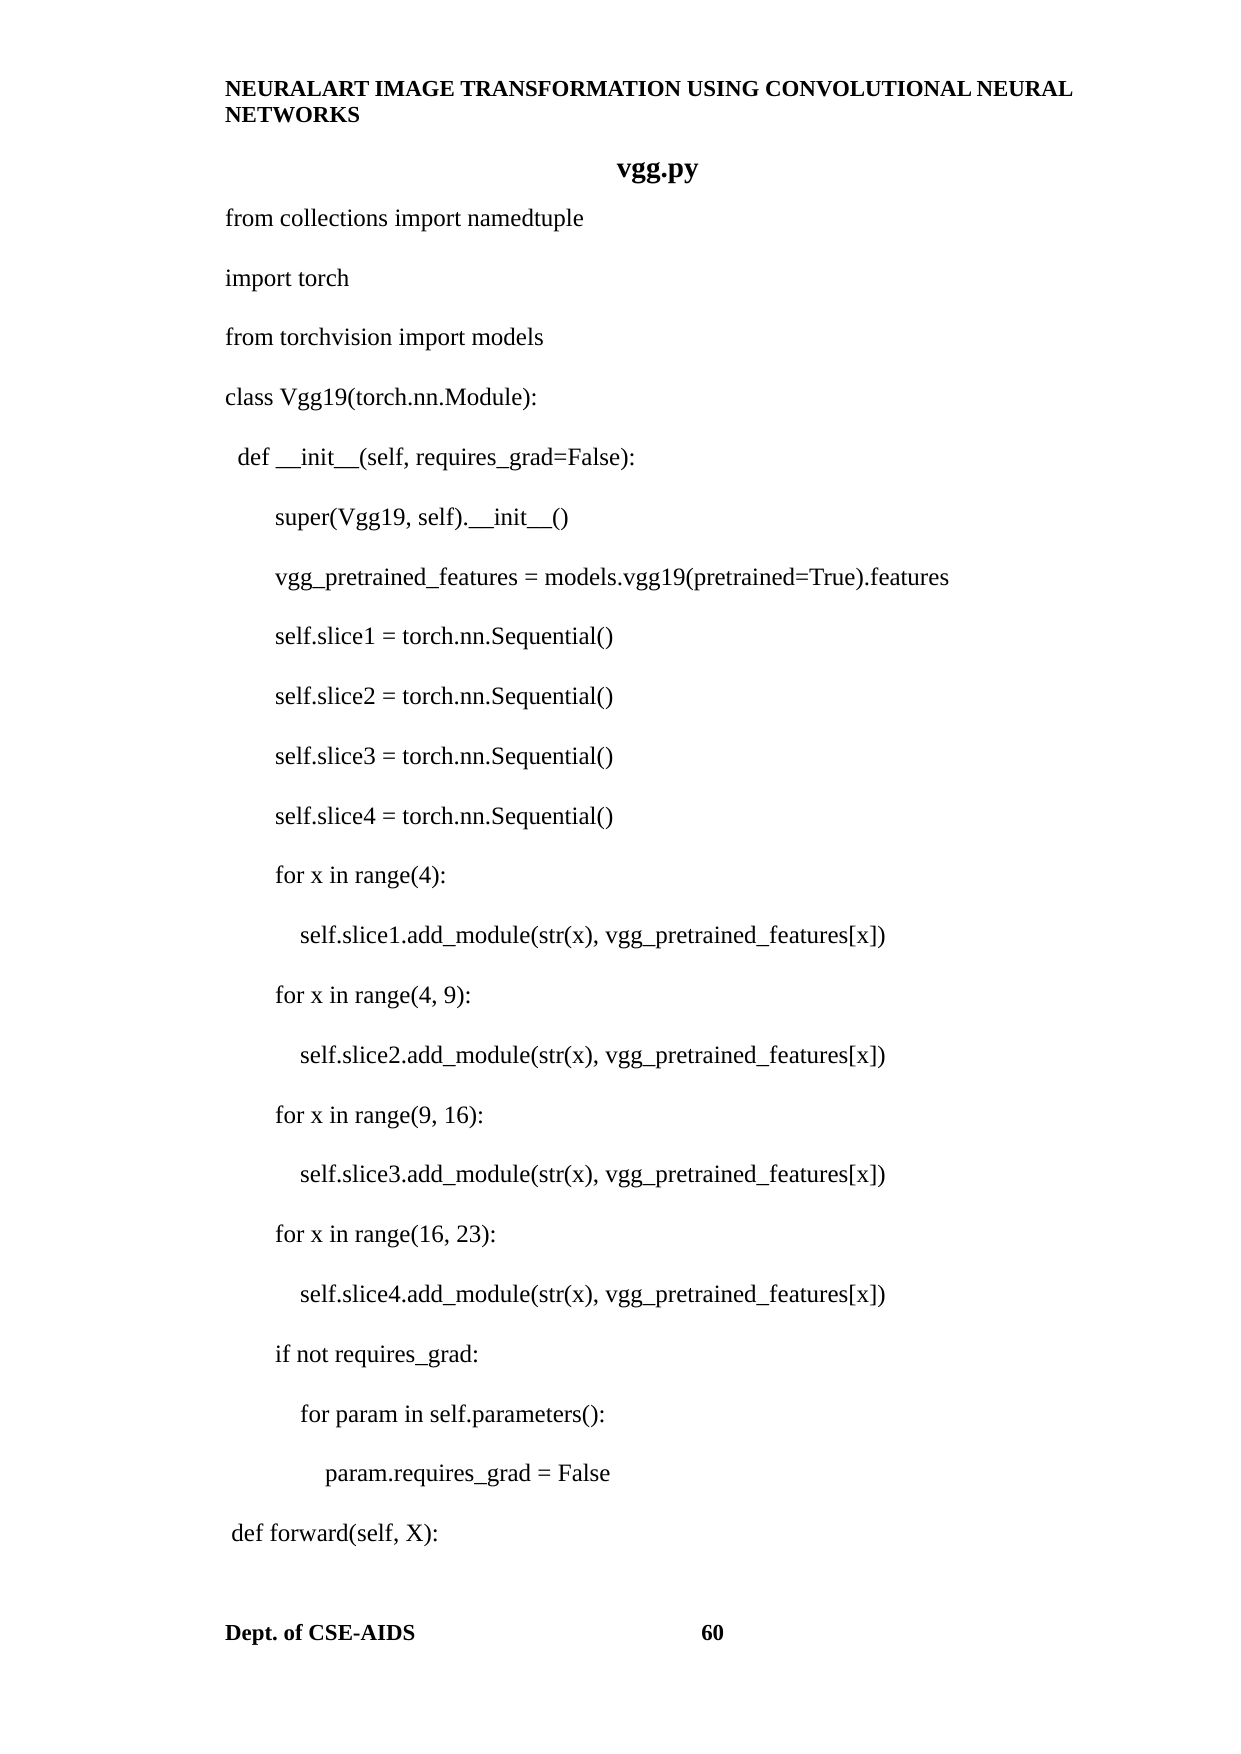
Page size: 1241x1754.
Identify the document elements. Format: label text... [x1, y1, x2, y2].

text def forward(self, X): [225, 1518, 1090, 1547]
text vgg.py [225, 150, 1090, 183]
text for x in range(4, 9): [225, 980, 1090, 1009]
text for param in self.parameters(): [225, 1399, 1090, 1427]
text class Vgg19(torch.nn.Module): [225, 382, 1090, 411]
text if not requires_grad: [225, 1339, 1090, 1368]
text for x in range(16, 23): [225, 1219, 1090, 1248]
text vgg_pretrained_features = models.vgg19(pretrained=True).features [225, 562, 1090, 590]
text self.slice4 = torch.nn.Sequential() [225, 801, 1090, 829]
text param.requires_grad = False [225, 1458, 1090, 1487]
text self.slice2.add_module(str(x), vgg_pretrained_features[x]) [225, 1040, 1090, 1069]
text self.slice4.add_module(str(x), vgg_pretrained_features[x]) [225, 1279, 1090, 1308]
text self.slice1 = torch.nn.Sequential() [225, 621, 1090, 650]
text super(Vgg19, self).__init__() [225, 502, 1090, 531]
text from torchvision import models [225, 322, 1090, 351]
text self.slice1.add_module(str(x), vgg_pretrained_features[x]) [225, 920, 1090, 949]
text for x in range(9, 16): [225, 1100, 1090, 1128]
text self.slice2 = torch.nn.Sequential() [225, 681, 1090, 710]
text import torch [225, 263, 1090, 291]
text self.slice3.add_module(str(x), vgg_pretrained_features[x]) [225, 1159, 1090, 1188]
text def __init__(self, requires_grad=False): [225, 442, 1090, 471]
text for x in range(4): [225, 861, 1090, 889]
text from collections import namedtuple [225, 203, 1090, 232]
text self.slice3 = torch.nn.Sequential() [225, 741, 1090, 770]
